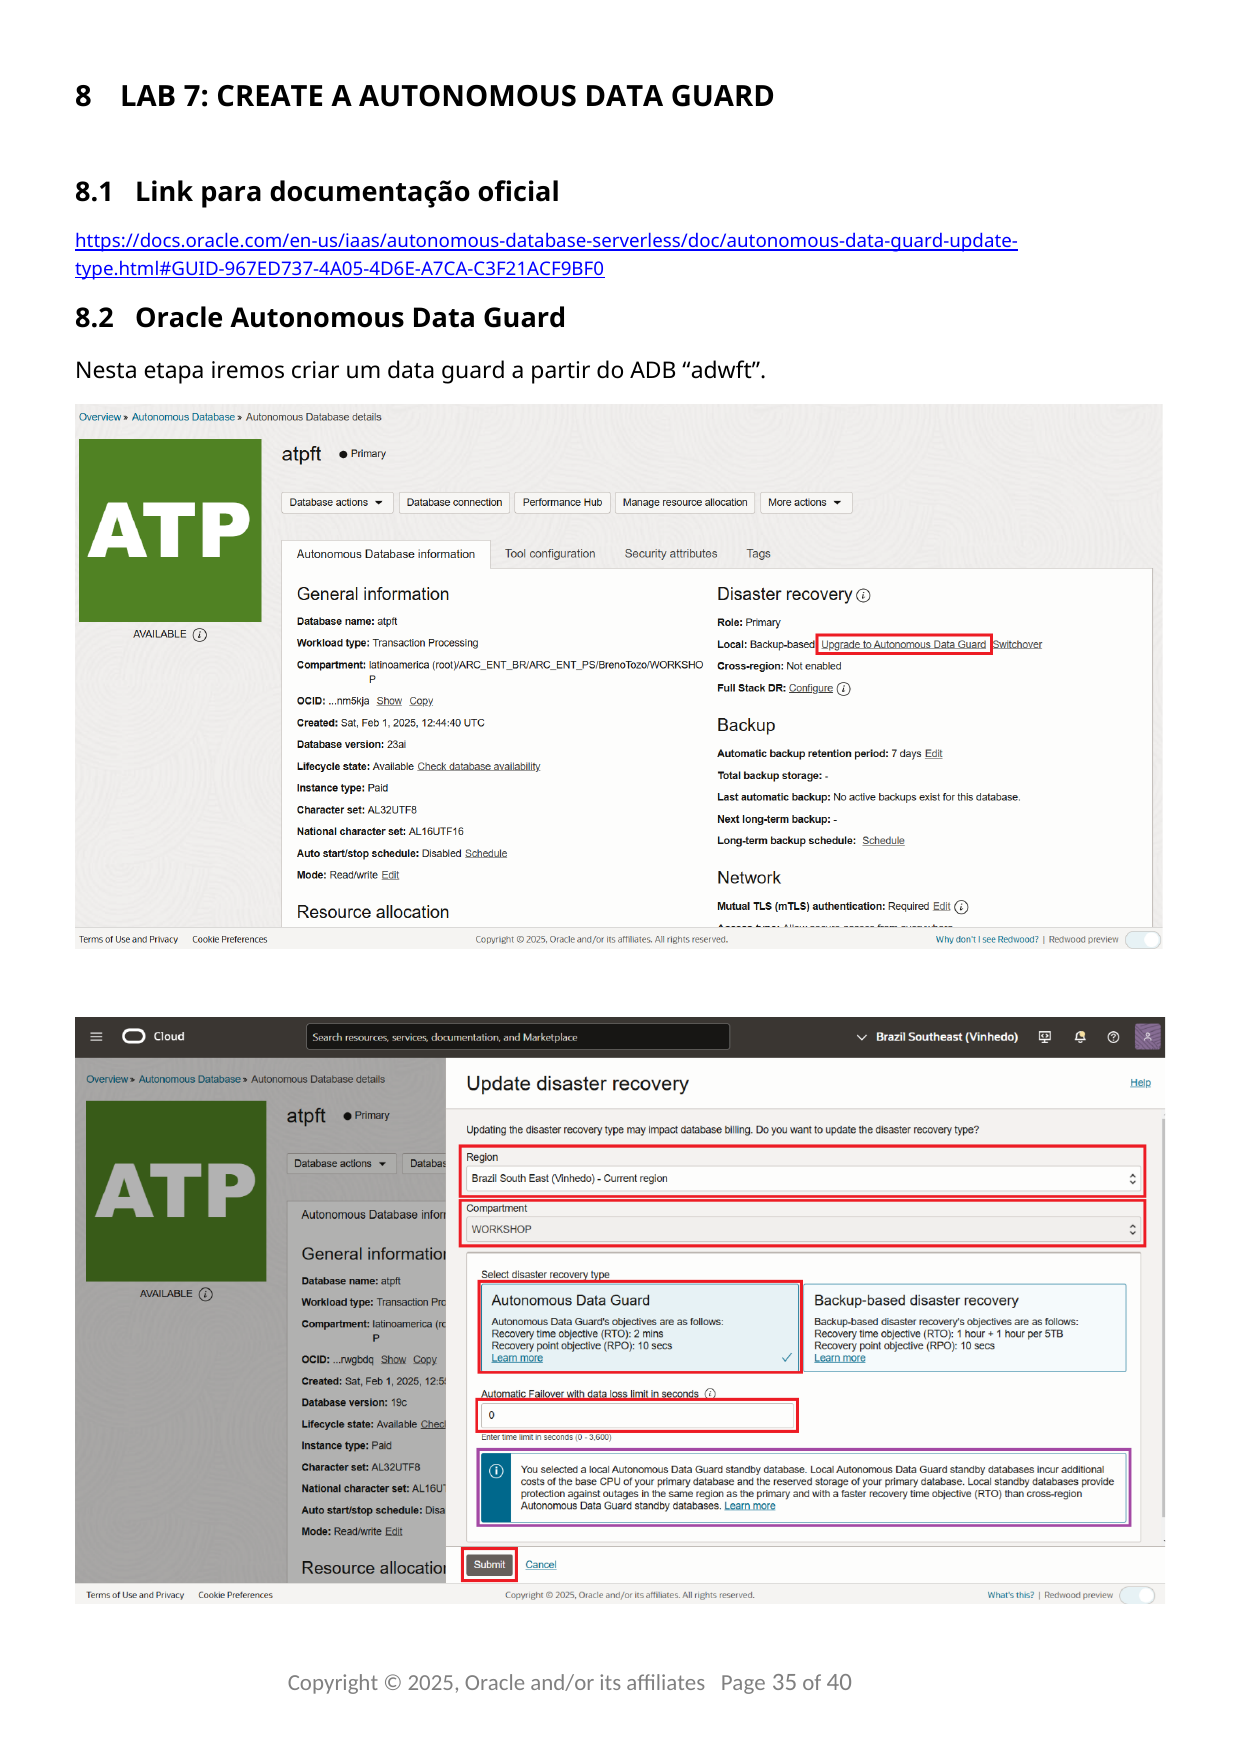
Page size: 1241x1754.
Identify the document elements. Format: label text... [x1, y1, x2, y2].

subtitle Oracle Autonomous Data Guard [75, 299, 1165, 336]
text https://docs.oracle.com/en-us/iaas/autonomous-database-serverless/doc/autonomous-data-guard-update-type.html#GUID-967ED737-4A05-4D6E-A7CA-C3F21ACF9BF0 [75, 227, 1165, 280]
subtitle lab 7: CREATE a autonomous data GUARD [75, 75, 1165, 115]
picture [75, 404, 1163, 949]
picture [75, 1017, 1166, 1604]
text Nesta etapa iremos criar um data guard a partir do ADB “adwft”. [75, 354, 1165, 386]
subtitle Link para documentação oficial [75, 172, 1165, 209]
